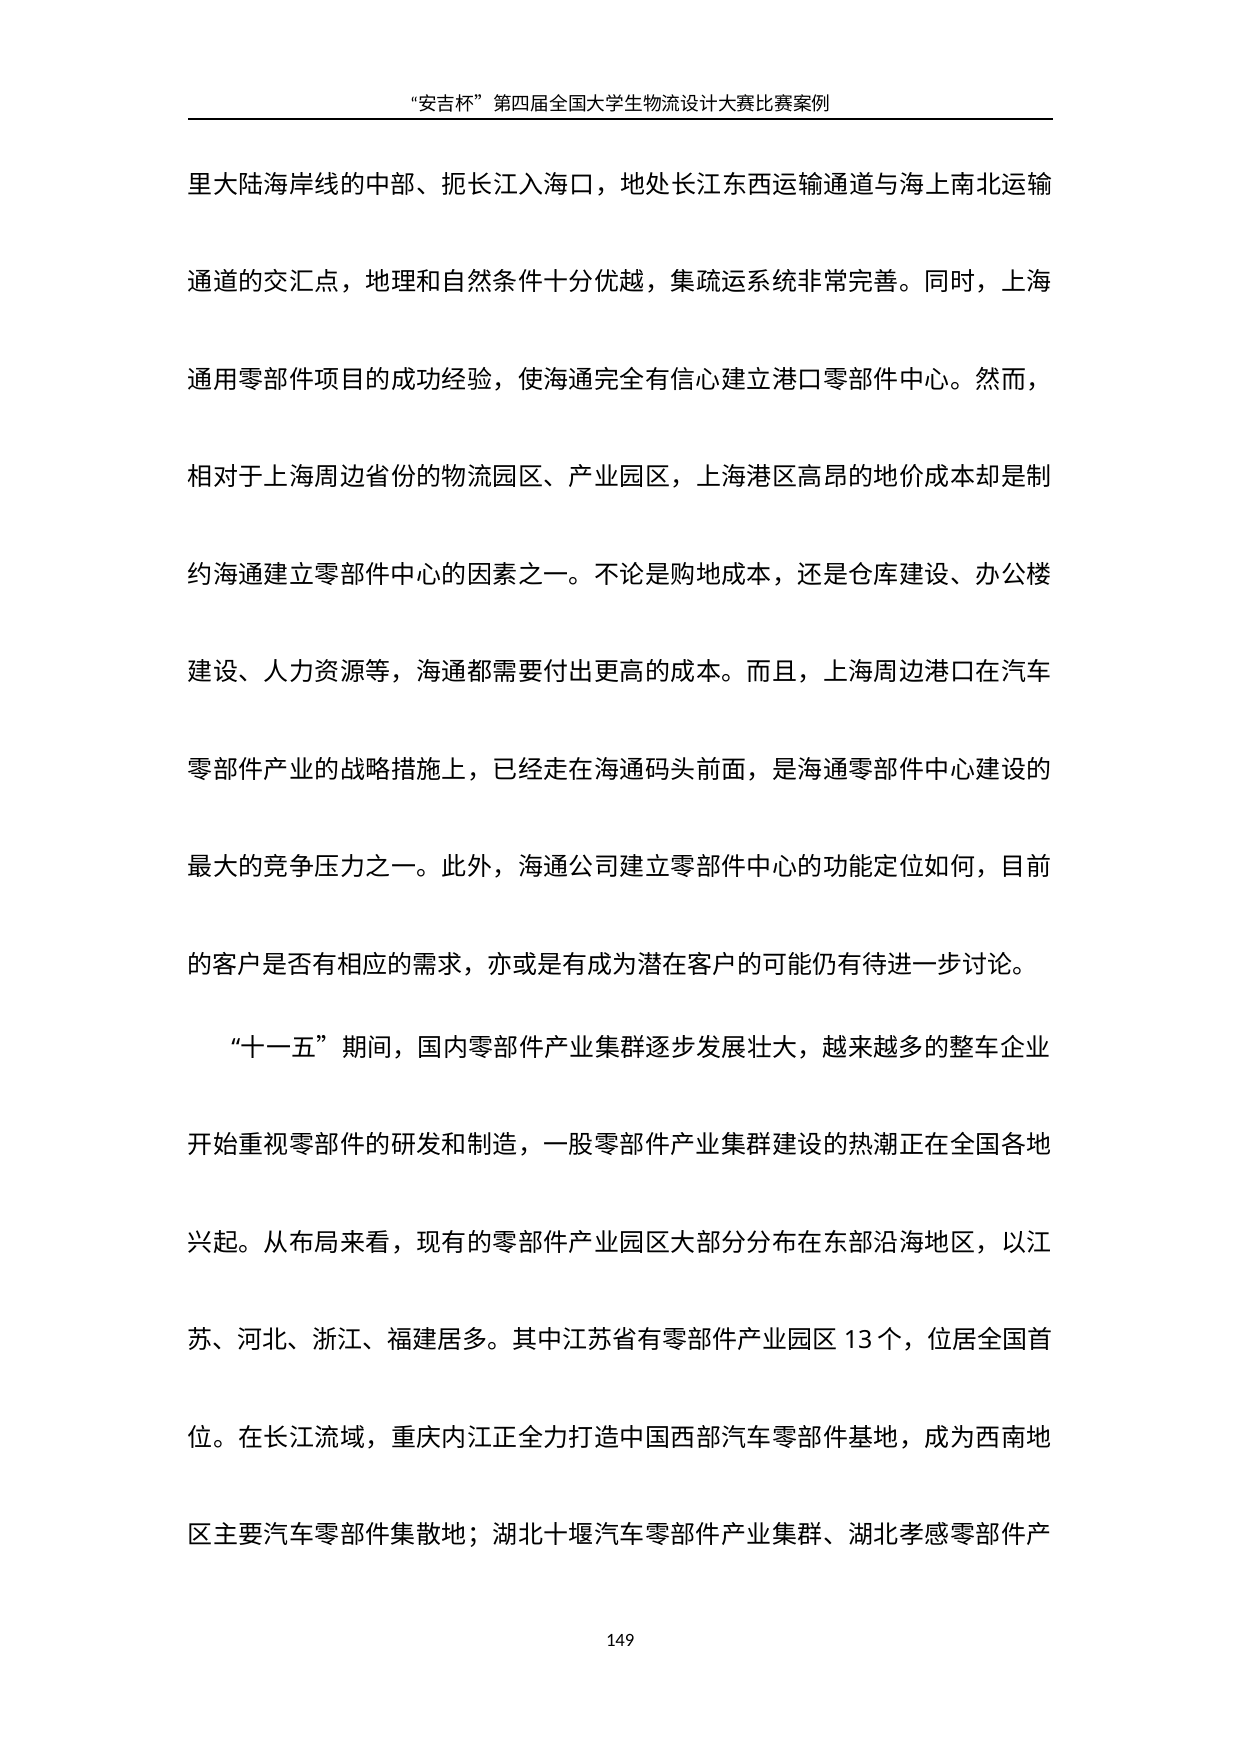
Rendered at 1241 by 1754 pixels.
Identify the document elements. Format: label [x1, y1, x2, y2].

text [187, 150, 1053, 995]
text [187, 1013, 1053, 1566]
